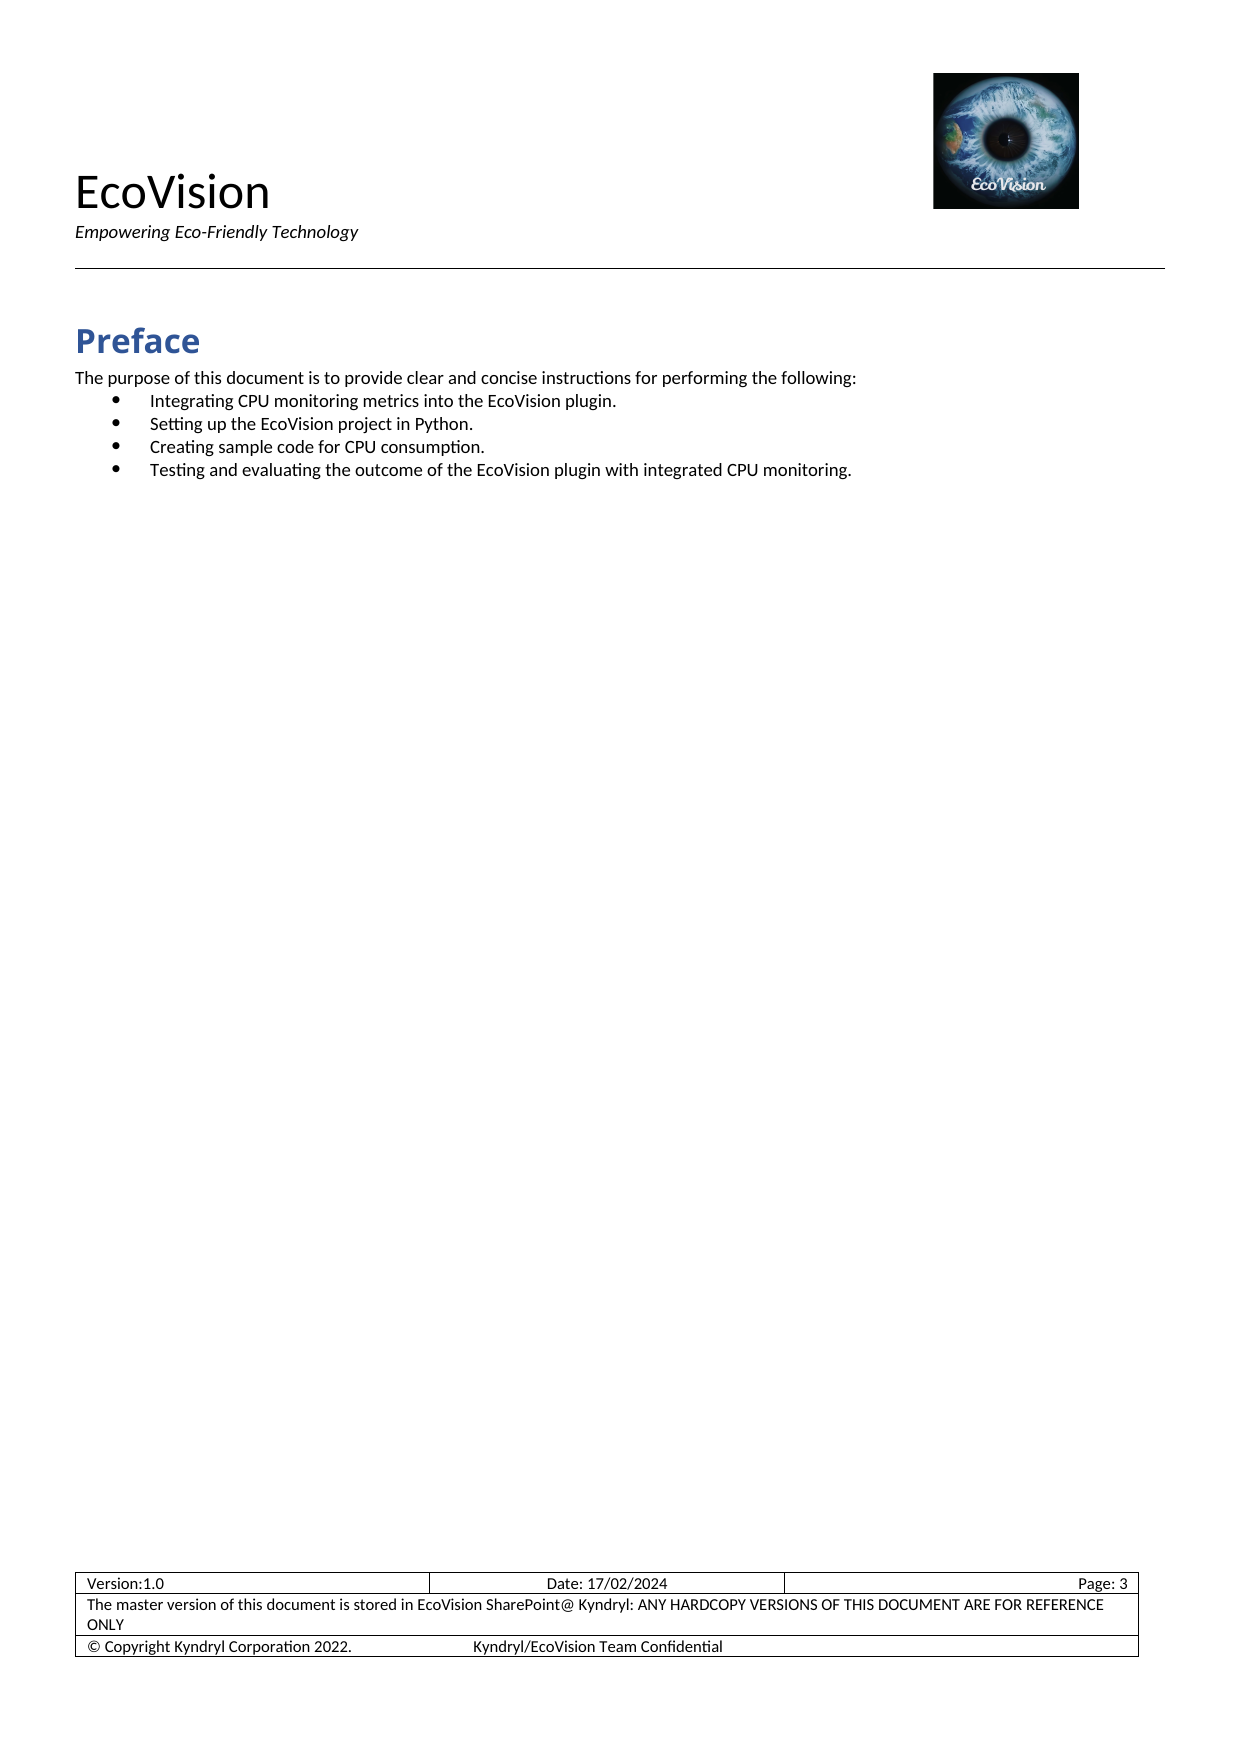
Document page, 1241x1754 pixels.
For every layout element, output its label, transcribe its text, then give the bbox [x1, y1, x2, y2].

text The purpose of this document is to provide clear and concise instructions for performing the following: [75, 366, 1165, 389]
list Creating sample code for CPU consumption. [112, 435, 1165, 458]
list Setting up the EcoVision project in Python. [112, 412, 1165, 435]
list Integrating CPU monitoring metrics into the EcoVision plugin. [112, 389, 1165, 412]
subtitle Preface [75, 317, 1165, 363]
list Testing and evaluating the outcome of the EcoVision plugin with integrated CPU monitoring. [112, 458, 1165, 481]
picture [933, 73, 1079, 209]
